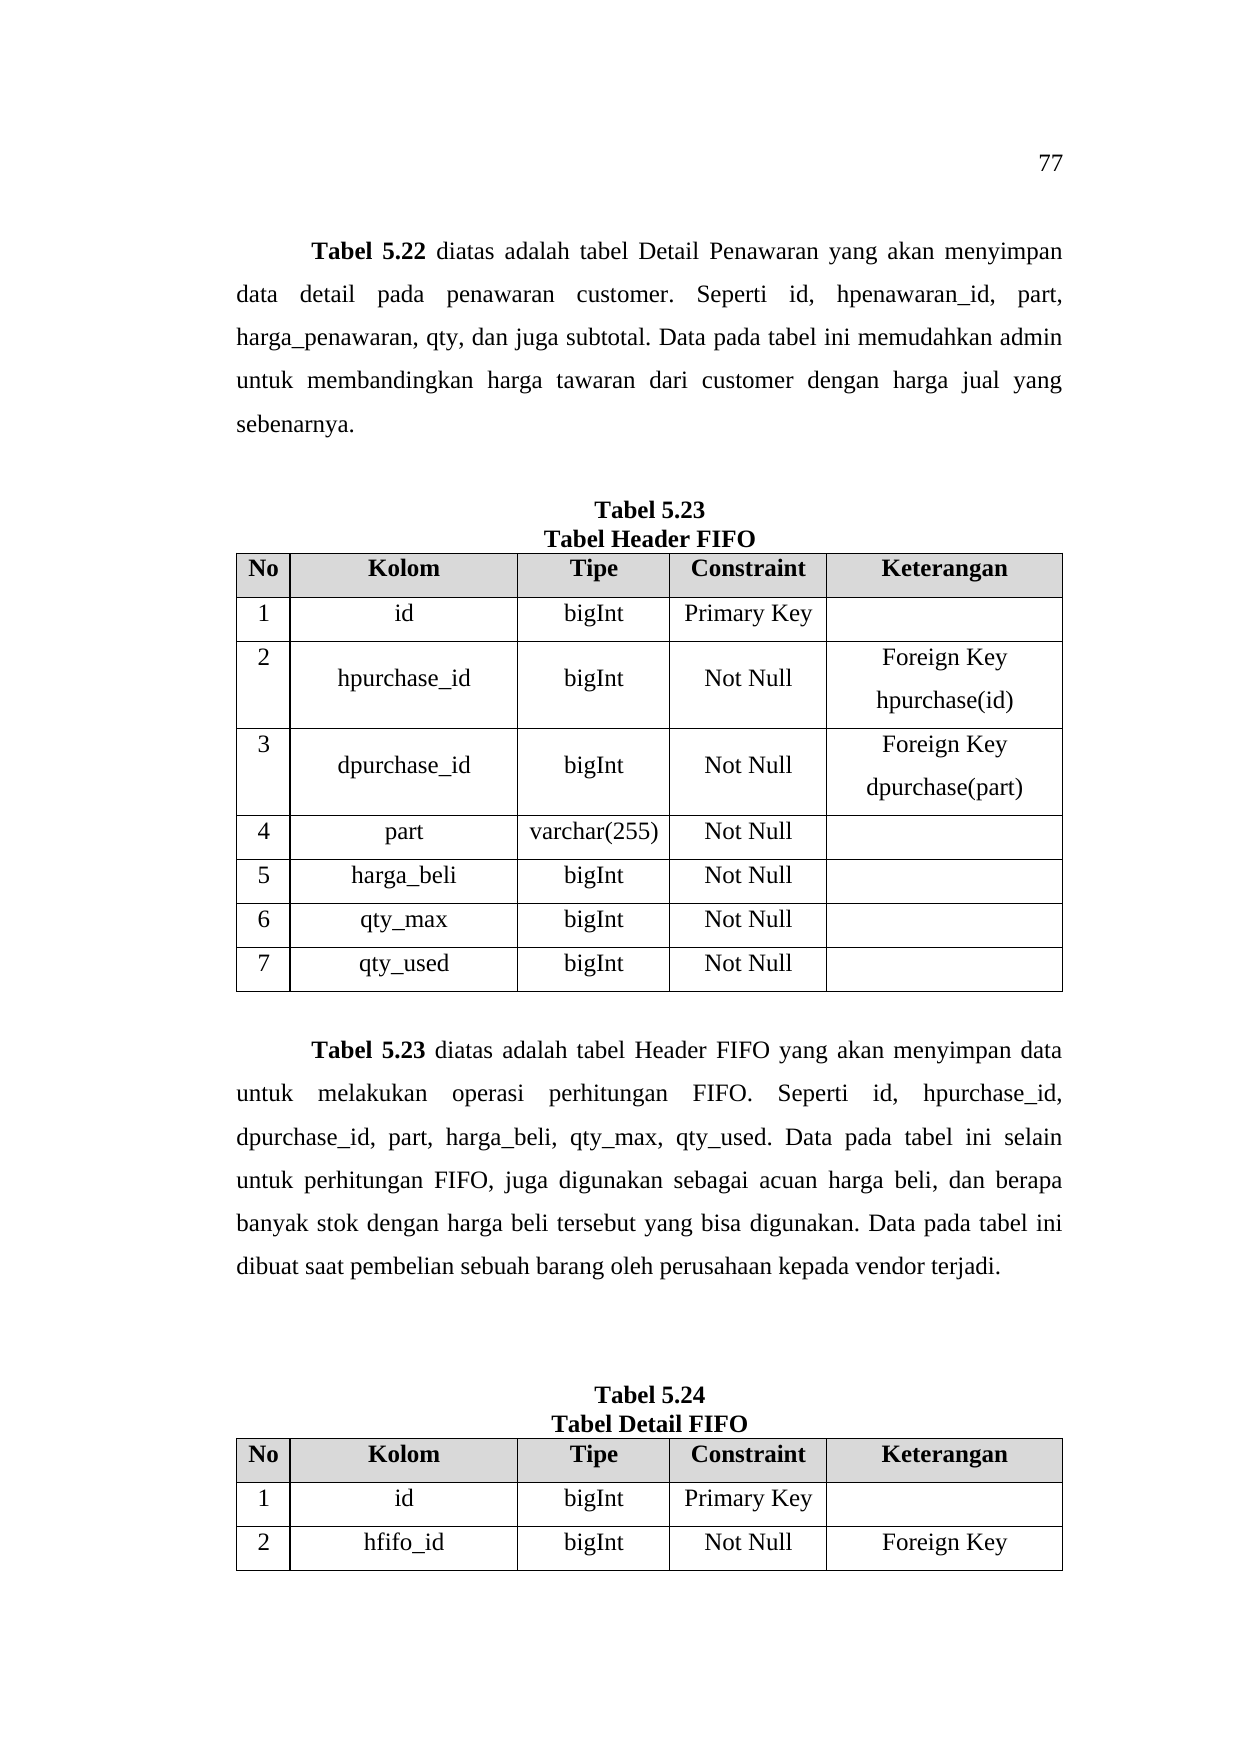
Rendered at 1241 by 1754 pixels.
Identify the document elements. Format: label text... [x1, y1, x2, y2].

table_cell part [291, 816, 517, 859]
table_cell Not Null [670, 1527, 826, 1570]
table_header Constraint [670, 554, 826, 597]
table_cell bigInt [518, 860, 669, 903]
table_cell bigInt [518, 729, 669, 815]
text Tabel 5.24 [236, 1380, 1063, 1409]
table_cell qty_max [291, 904, 517, 947]
table_cell dpurchase_id [291, 729, 517, 815]
table_cell 3 [237, 729, 289, 815]
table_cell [827, 1527, 1062, 1570]
table_cell Not Null [670, 948, 826, 991]
table_cell [827, 816, 1062, 859]
table_cell bigInt [518, 598, 669, 641]
table_cell Foreign Key hpurchase(id) [827, 642, 1062, 728]
table_cell 6 [237, 904, 289, 947]
table_cell 7 [237, 948, 289, 991]
table_cell [827, 598, 1062, 641]
table_cell 4 [237, 816, 289, 859]
table_cell 1 [237, 1483, 289, 1526]
table_cell Not Null [670, 642, 826, 728]
table_cell Not Null [670, 729, 826, 815]
table_cell 5 [237, 860, 289, 903]
table_cell Primary Key [670, 1483, 826, 1526]
table_cell 1 [237, 598, 289, 641]
table_header Keterangan [827, 554, 1062, 597]
table_header Kolom [291, 1439, 517, 1482]
text Tabel 5.23 [236, 495, 1063, 524]
text Tabel Detail FIFO [236, 1409, 1063, 1438]
table_cell [827, 948, 1062, 991]
table_cell [827, 904, 1062, 947]
table_cell hpurchase_id [291, 642, 517, 728]
table_cell bigInt [518, 1483, 669, 1526]
table_cell bigInt [518, 948, 669, 991]
table_cell id [291, 1483, 517, 1526]
table_cell Primary Key [670, 598, 826, 641]
table_header Tipe [518, 554, 669, 597]
table_cell bigInt [518, 1527, 669, 1570]
table_cell bigInt [518, 904, 669, 947]
text Tabel 5.22 diatas adalah tabel Detail Penawaran yang akan menyimpan data detail pada penawaran customer. Seperti id, hpenawaran_id, part, harga_penawaran, qty, dan juga subtotal. Data pada tabel ini memudahkan admin untuk membandingkan harga tawaran dari customer dengan harga jual yang sebenarnya. [236, 236, 1063, 437]
text Tabel 5.23 diatas adalah tabel Header FIFO yang akan menyimpan data untuk melakukan operasi perhitungan FIFO. Seperti id, hpurchase_id, dpurchase_id, part, harga_beli, qty_max, qty_used. Data pada tabel ini selain untuk perhitungan FIFO, juga digunakan sebagai acuan harga beli, dan berapa banyak stok dengan harga beli tersebut yang bisa digunakan. Data pada tabel ini dibuat saat pembelian sebuah barang oleh perusahaan kepada vendor terjadi. [236, 1035, 1063, 1280]
table_cell harga_beli [291, 860, 517, 903]
text Tabel Header FIFO [236, 524, 1063, 552]
table_cell Foreign Key dpurchase(part) [827, 729, 1062, 815]
table_cell [827, 860, 1062, 903]
table_header Tipe [518, 1439, 669, 1482]
table_cell Not Null [670, 816, 826, 859]
table_header No [237, 554, 289, 597]
table_cell Not Null [670, 904, 826, 947]
table_cell 2 [237, 642, 289, 728]
table_cell [827, 1483, 1062, 1526]
table_cell 2 [237, 1527, 289, 1570]
table_cell qty_used [291, 948, 517, 991]
table_header Kolom [291, 554, 517, 597]
table_cell bigInt [518, 642, 669, 728]
table_cell id [291, 598, 517, 641]
table_cell hfifo_id [291, 1527, 517, 1570]
table_header No [237, 1439, 289, 1482]
table_cell Not Null [670, 860, 826, 903]
table_cell varchar(255) [518, 816, 669, 859]
table_header Constraint [670, 1439, 826, 1482]
table_header Keterangan [827, 1439, 1062, 1482]
